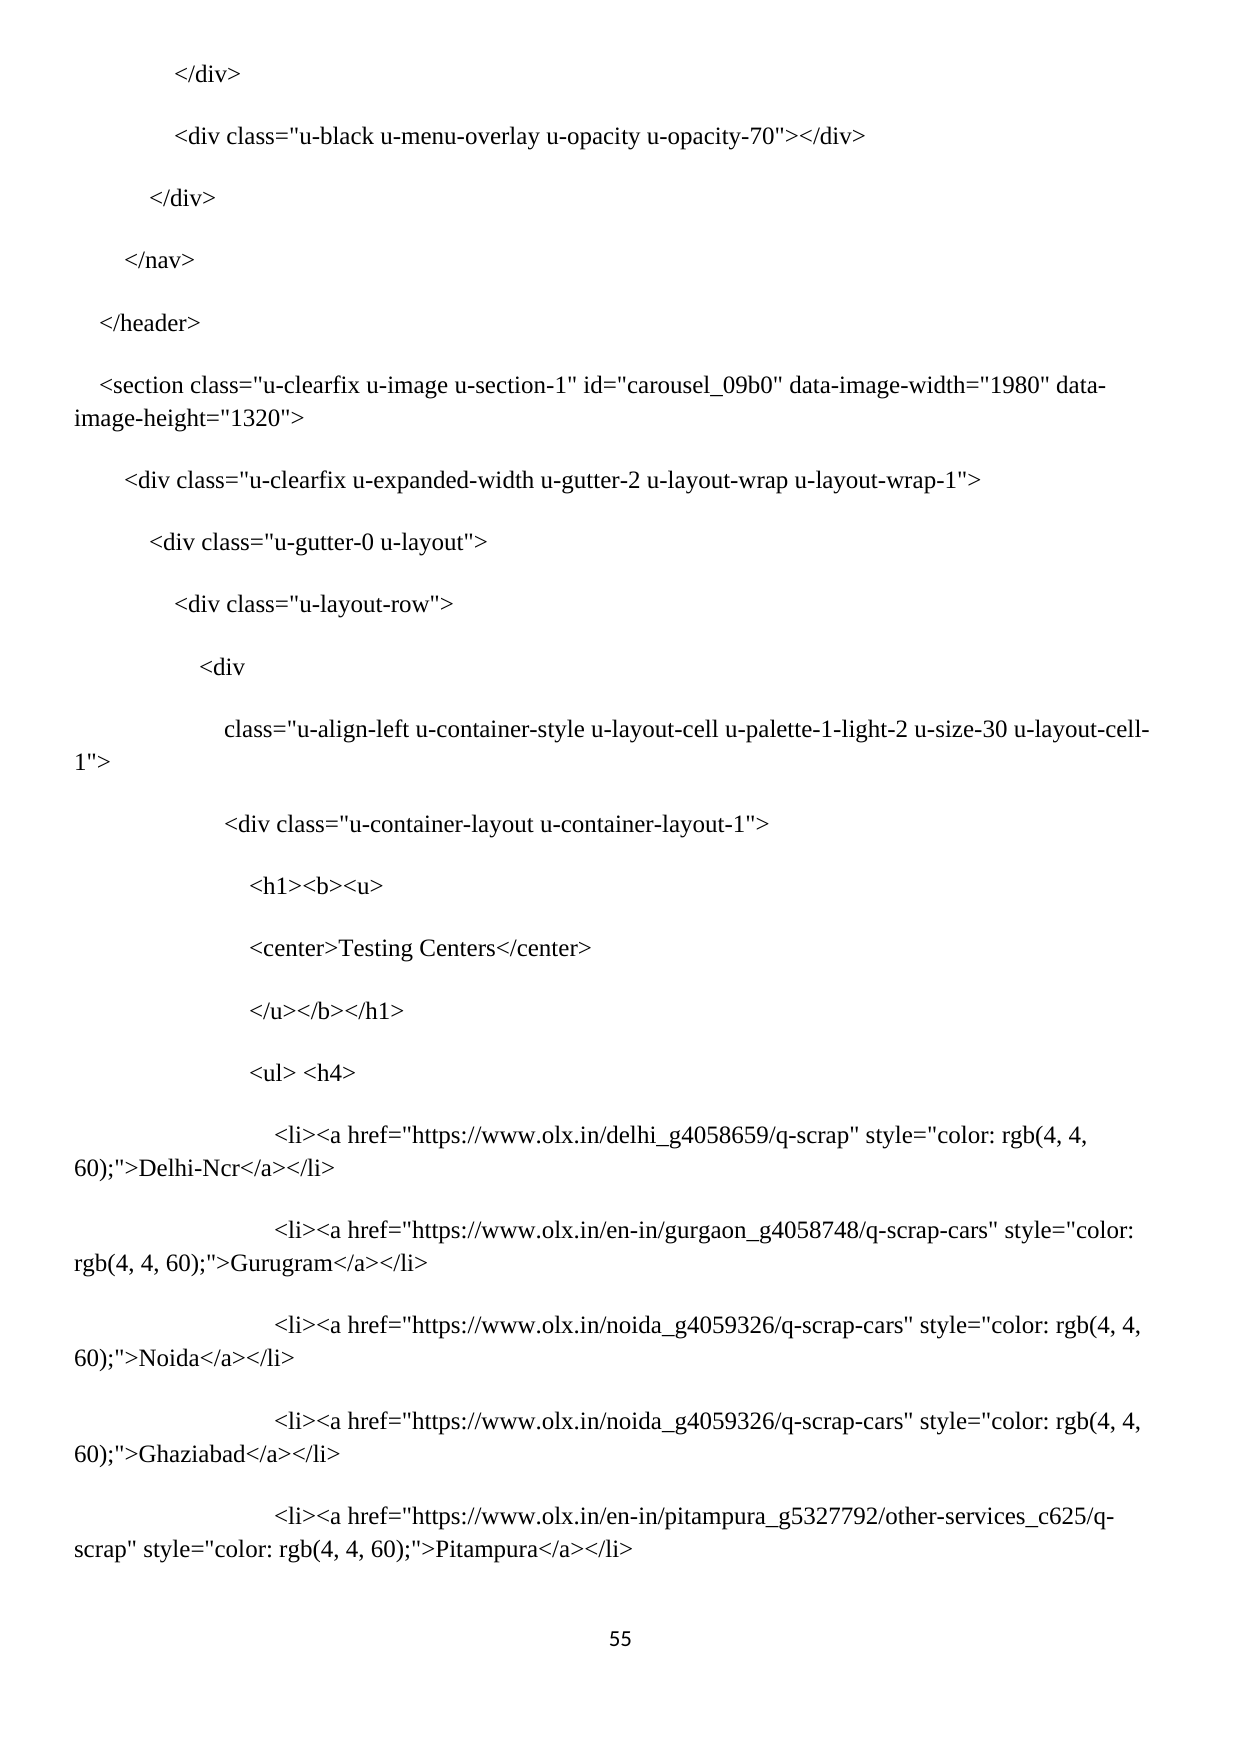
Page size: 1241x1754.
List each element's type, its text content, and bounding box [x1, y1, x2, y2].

text <div class="u-black u-menu-overlay u-opacity u-opacity-70"></div> [74, 121, 1166, 150]
text </nav> [74, 246, 1166, 274]
text <li><a href="https://www.olx.in/noida_g4059326/q-scrap-cars" style="color: rgb(4, 4, 60);">Ghaziabad</a></li> [74, 1406, 1166, 1467]
text <div class="u-layout-row"> [74, 589, 1166, 618]
text class="u-align-left u-container-style u-layout-cell u-palette-1-light-2 u-size-30 u-layout-cell-1"> [74, 714, 1166, 776]
text <div class="u-container-layout u-container-layout-1"> [74, 809, 1166, 838]
text </u></b></h1> [74, 996, 1166, 1024]
text <div class="u-clearfix u-expanded-width u-gutter-2 u-layout-wrap u-layout-wrap-1"> [74, 465, 1166, 494]
text <section class="u-clearfix u-image u-section-1" id="carousel_09b0" data-image-width="1980" data-image-height="1320"> [74, 370, 1166, 432]
text <li><a href="https://www.olx.in/en-in/gurgaon_g4058748/q-scrap-cars" style="color: rgb(4, 4, 60);">Gurugram</a></li> [74, 1215, 1166, 1277]
text </div> [74, 59, 1166, 88]
text </header> [74, 308, 1166, 337]
text <li><a href="https://www.olx.in/noida_g4059326/q-scrap-cars" style="color: rgb(4, 4, 60);">Noida</a></li> [74, 1311, 1166, 1372]
text <div class="u-gutter-0 u-layout"> [74, 527, 1166, 556]
text <li><a href="https://www.olx.in/delhi_g4058659/q-scrap" style="color: rgb(4, 4, 60);">Delhi-Ncr</a></li> [74, 1120, 1166, 1182]
text <li><a href="https://www.olx.in/en-in/pitampura_g5327792/other-services_c625/q-scrap" style="color: rgb(4, 4, 60);">Pitampura</a></li> [74, 1501, 1166, 1563]
text </div> [74, 183, 1166, 212]
text <ul> <h4> [74, 1058, 1166, 1087]
text <div [74, 652, 1166, 681]
text <h1><b><u> [74, 871, 1166, 900]
text <center>Testing Centers</center> [74, 933, 1166, 962]
